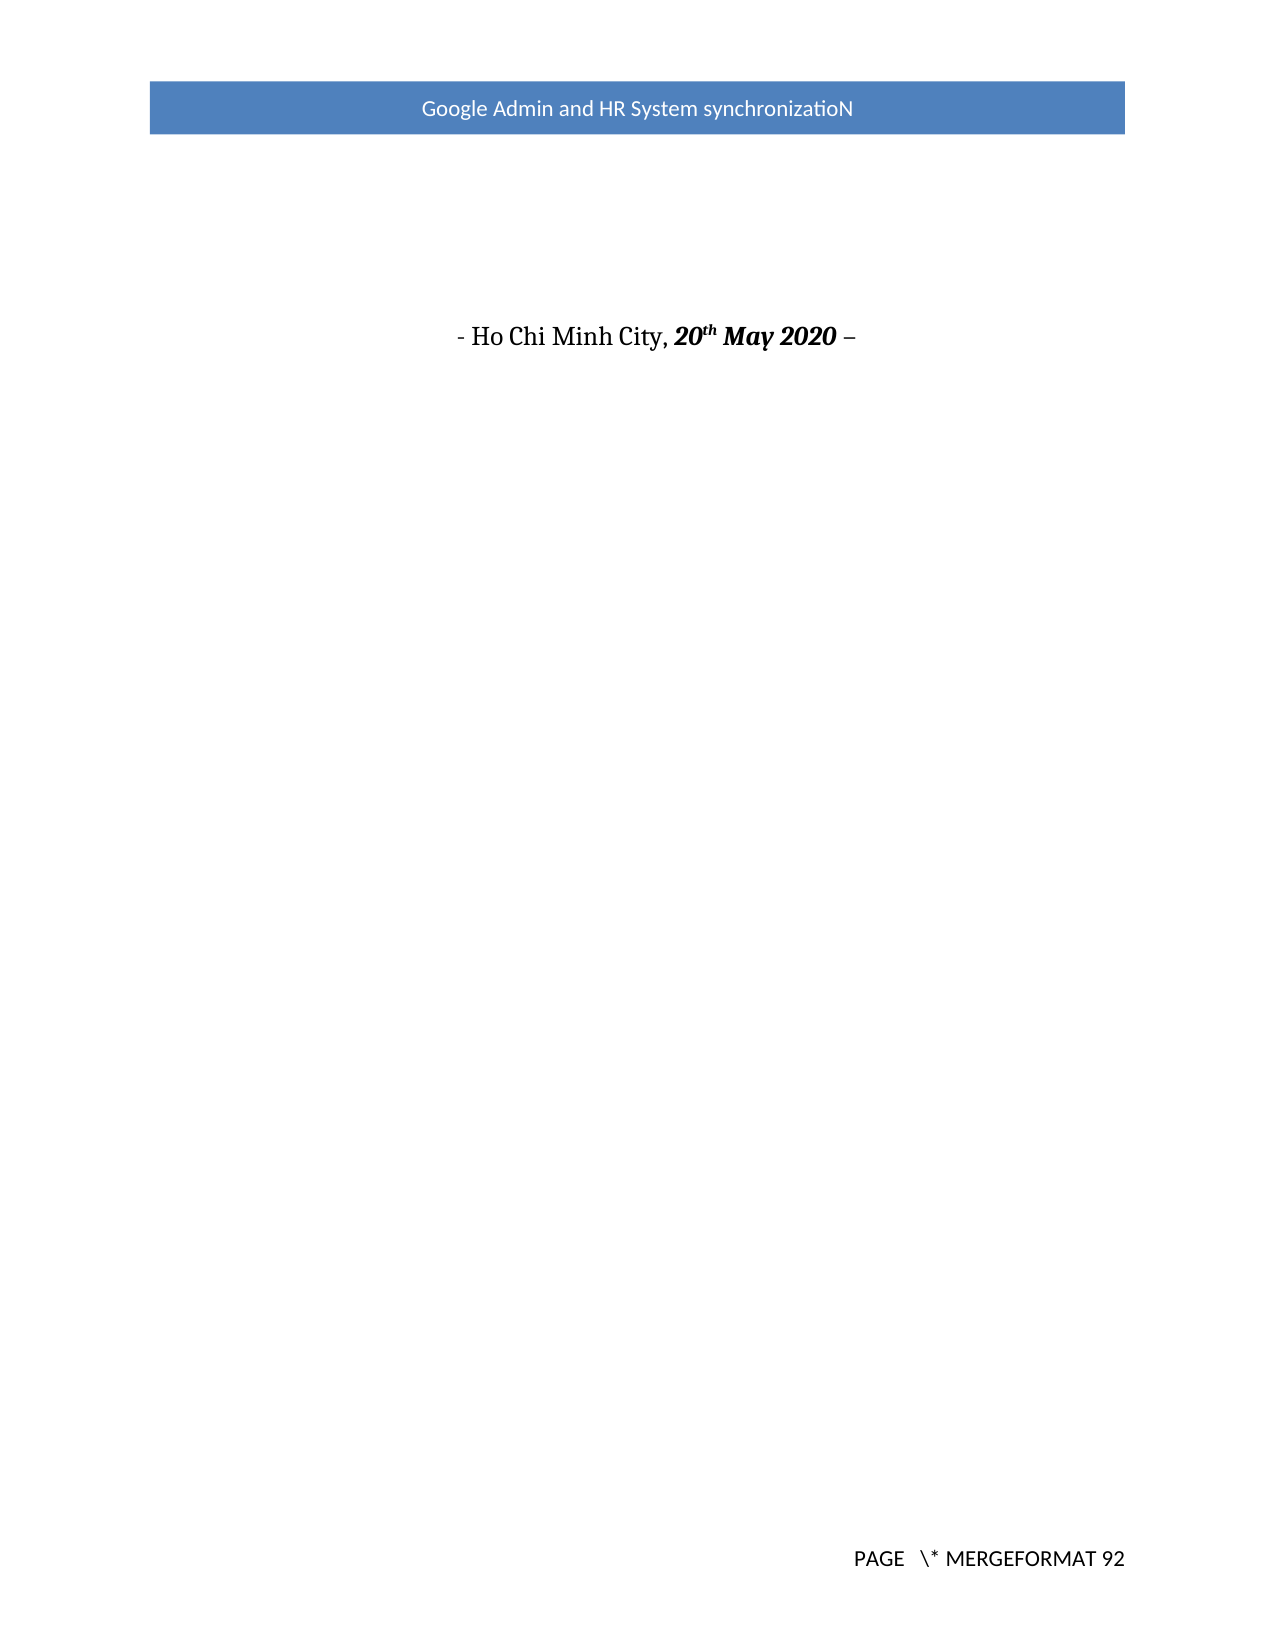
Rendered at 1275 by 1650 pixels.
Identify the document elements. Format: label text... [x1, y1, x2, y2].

text - Ho Chi Minh City, 20th May 2020 – [187, 318, 1125, 356]
